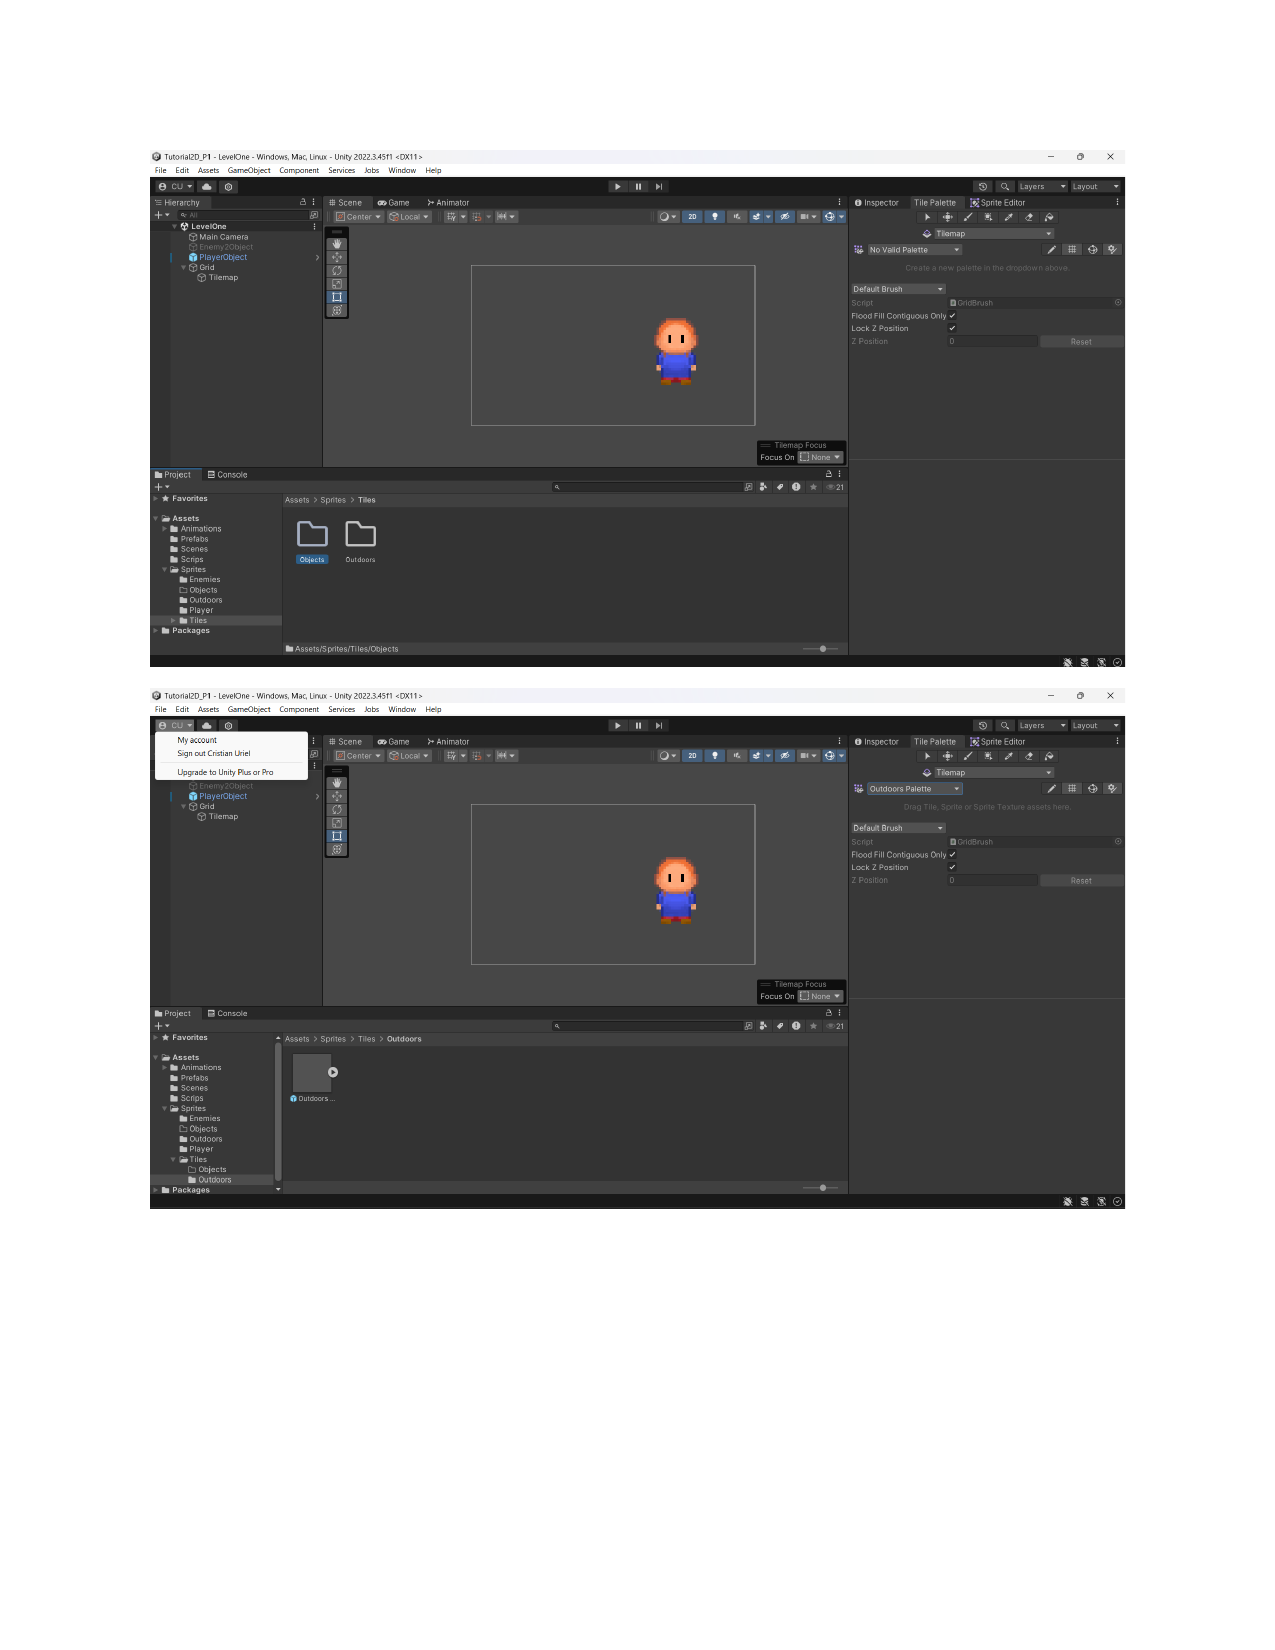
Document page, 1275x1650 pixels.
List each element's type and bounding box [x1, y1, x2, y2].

picture [150, 150, 1125, 667]
picture [150, 688, 1125, 1209]
